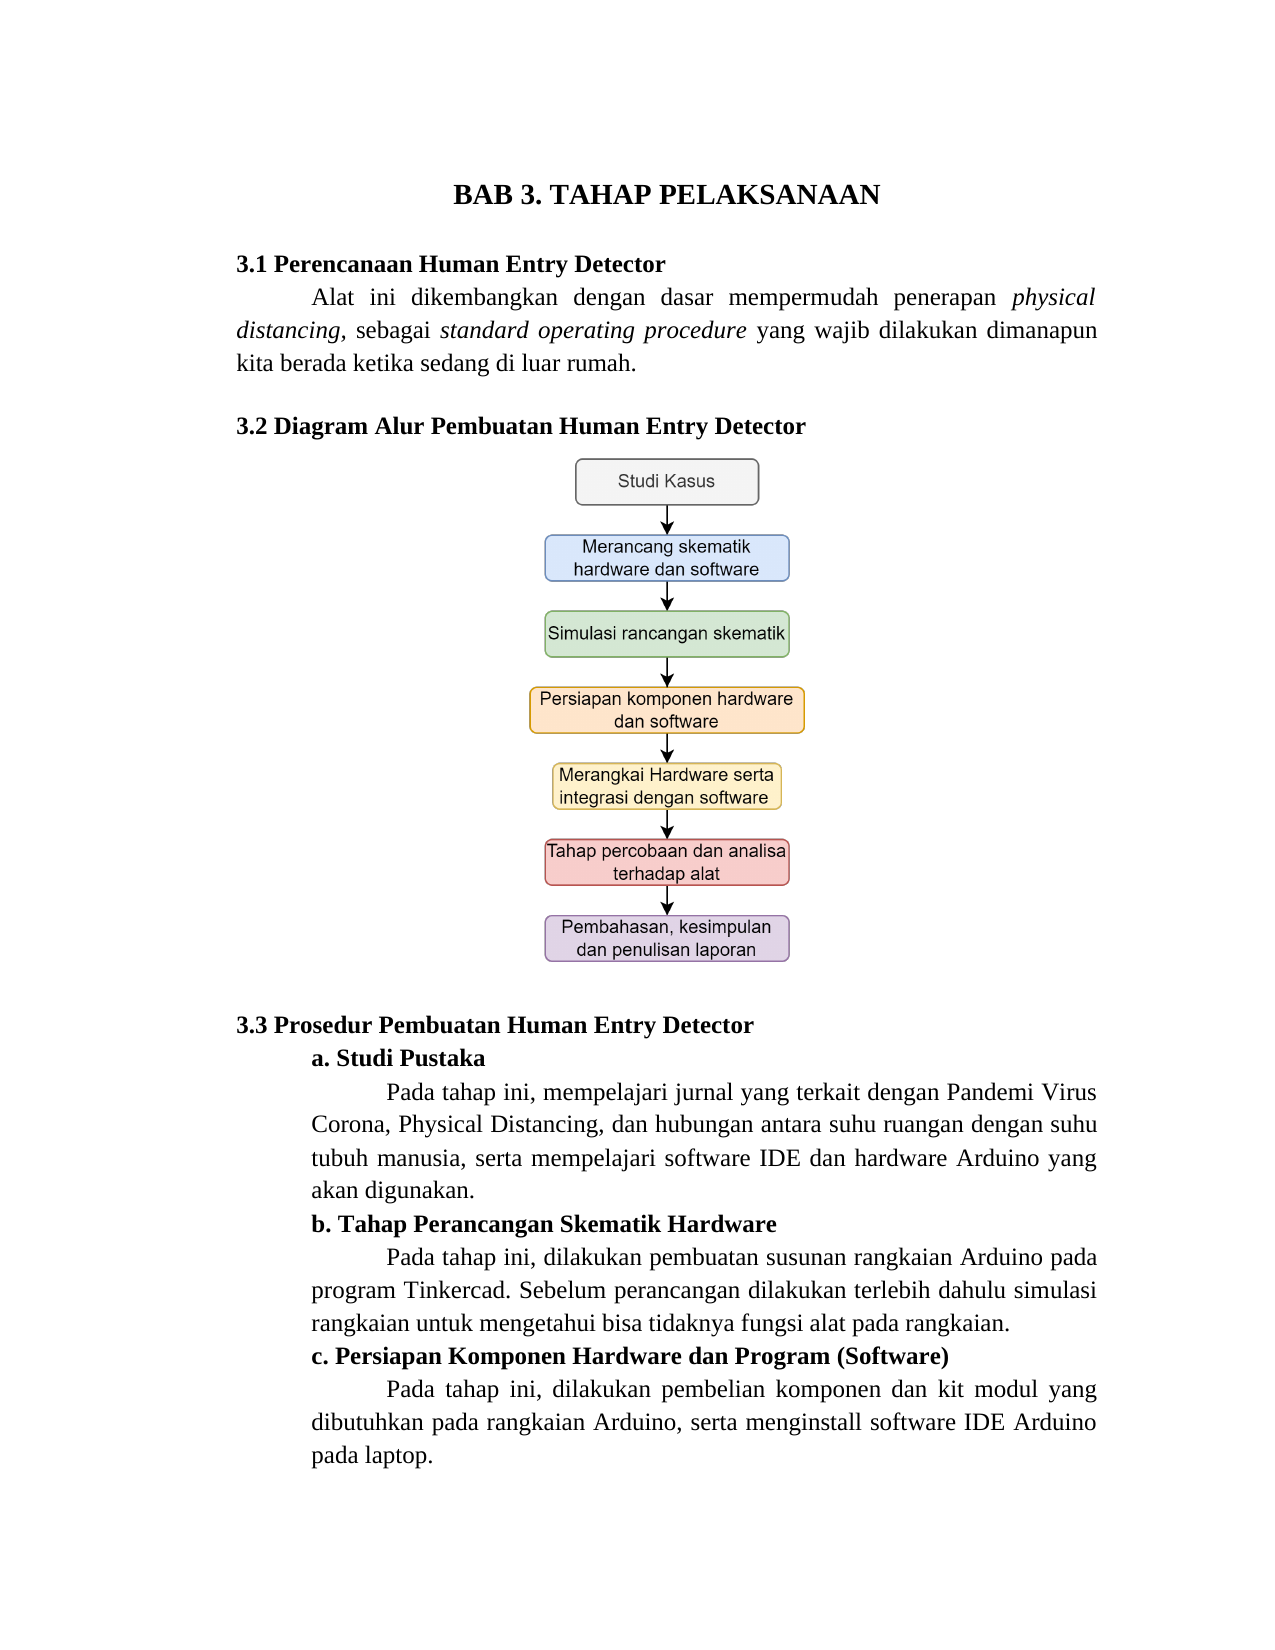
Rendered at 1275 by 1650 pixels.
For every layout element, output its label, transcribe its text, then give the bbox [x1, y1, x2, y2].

text Pada tahap ini, dilakukan pembuatan susunan rangkaian Arduino pada program Tinkercad. Sebelum perancangan dilakukan terlebih dahulu simulasi rangkaian untuk mengetahui bisa tidaknya fungsi alat pada rangkaian. [311, 1242, 1098, 1336]
subtitle 3.1 Perencanaan Human Entry Detector [236, 249, 1098, 277]
subtitle 3.2 Diagram Alur Pembuatan Human Entry Detector [236, 411, 1098, 440]
text a. Studi Pustaka [236, 1043, 1098, 1072]
text Pada tahap ini, dilakukan pembelian komponen dan kit modul yang dibutuhkan pada rangkaian Arduino, serta menginstall software IDE Arduino pada laptop. [311, 1374, 1098, 1468]
text c. Persiapan Komponen Hardware dan Program (Software) [236, 1341, 1098, 1369]
text Alat ini dikembangkan dengan dasar mempermudah penerapan physical distancing, sebagai standard operating procedure yang wajib dilakukan dimanapun kita berada ketika sedang di luar rumah. [236, 282, 1098, 377]
subtitle BAB 3. TAHAP PELAKSANAAN [236, 177, 1098, 211]
subtitle 3.3 Prosedur Pembuatan Human Entry Detector [236, 1011, 1098, 1039]
picture [514, 444, 820, 977]
text b. Tahap Perancangan Skematik Hardware [236, 1209, 1098, 1237]
text Pada tahap ini, mempelajari jurnal yang terkait dengan Pandemi Virus Corona, Physical Distancing, dan hubungan antara suhu ruangan dengan suhu tubuh manusia, serta mempelajari software IDE dan hardware Arduino yang akan digunakan. [311, 1077, 1098, 1204]
